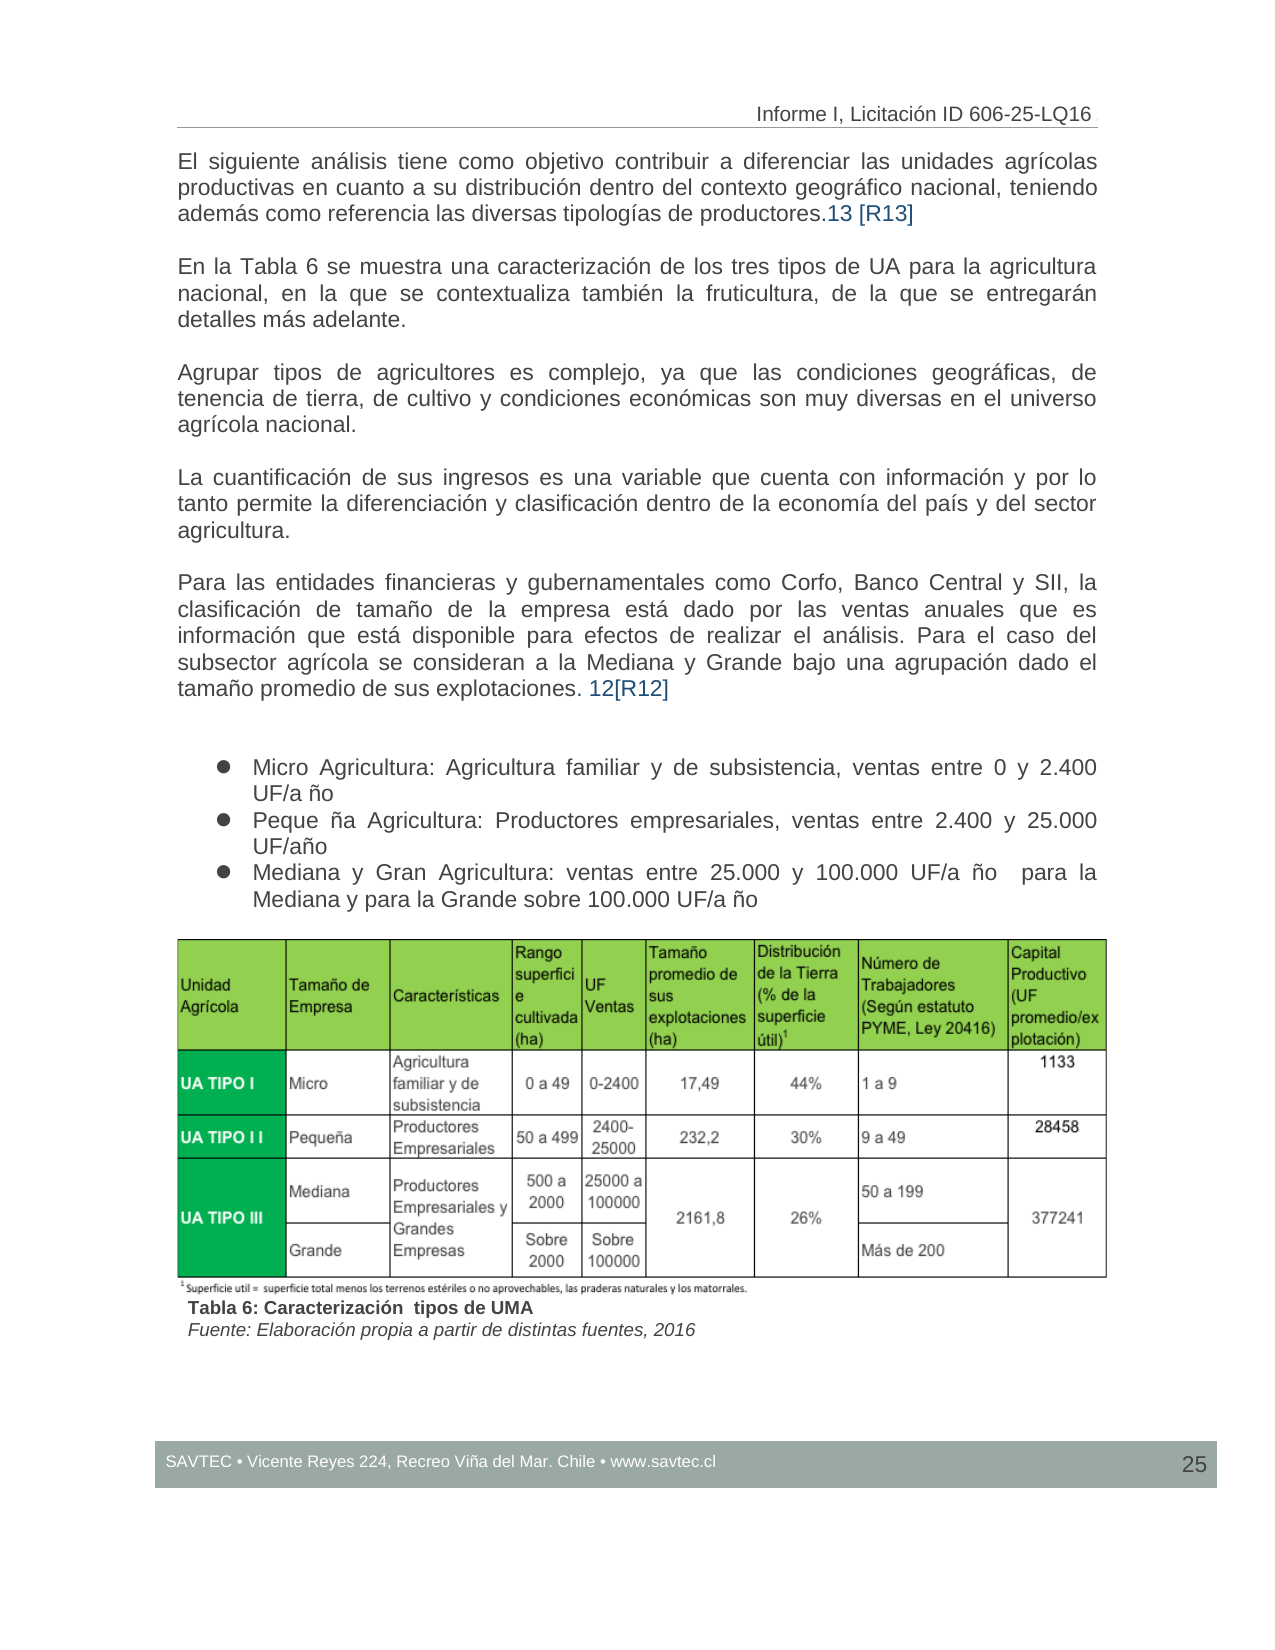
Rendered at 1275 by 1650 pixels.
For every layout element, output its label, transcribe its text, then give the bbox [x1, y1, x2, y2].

text Para las entidades financieras y gubernamentales como Corfo, Banco Central y SII, la clasificación de tamaño de la empresa está dado por las ventas anuales que es información que está disponible para efectos de realizar el análisis. Para el caso del subsector agrícola se consideran a la Mediana y Grande bajo una agrupación dado el tamaño promedio de sus explotaciones. 12[R12] [177, 569, 1098, 701]
list Peque ña Agricultura: Productores empresariales, ventas entre 2.400 y 25.000 UF/año [215, 807, 1098, 859]
list Mediana y Gran Agricultura: ventas entre 25.000 y 100.000 UF/a ño para la Mediana y para la Grande sobre 100.000 UF/a ño [215, 859, 1098, 912]
text Agrupar tipos de agricultores es complejo, ya que las condiciones geográficas, de tenencia de tierra, de cultivo y condiciones económicas son muy diversas en el universo agrícola nacional. [177, 358, 1098, 438]
picture [177, 939, 1107, 1297]
text La cuantificación de sus ingresos es una variable que cuenta con información y por lo tanto permite la diferenciación y clasificación dentro de la economía del país y del sector agricultura. [177, 464, 1098, 543]
text En la Tabla 6 se muestra una caracterización de los tres tipos de UA para la agricultura nacional, en la que se contextualiza también la fruticultura, de la que se entregarán detalles más adelante. [177, 253, 1098, 332]
text El siguiente análisis tiene como objetivo contribuir a diferenciar las unidades agrícolas productivas en cuanto a su distribución dentro del contexto geográfico nacional, teniendo además como referencia las diversas tipologías de productores.13 [R13] [177, 148, 1098, 227]
list Micro Agricultura: Agricultura familiar y de subsistencia, ventas entre 0 y 2.400 UF/a ño [215, 754, 1098, 807]
